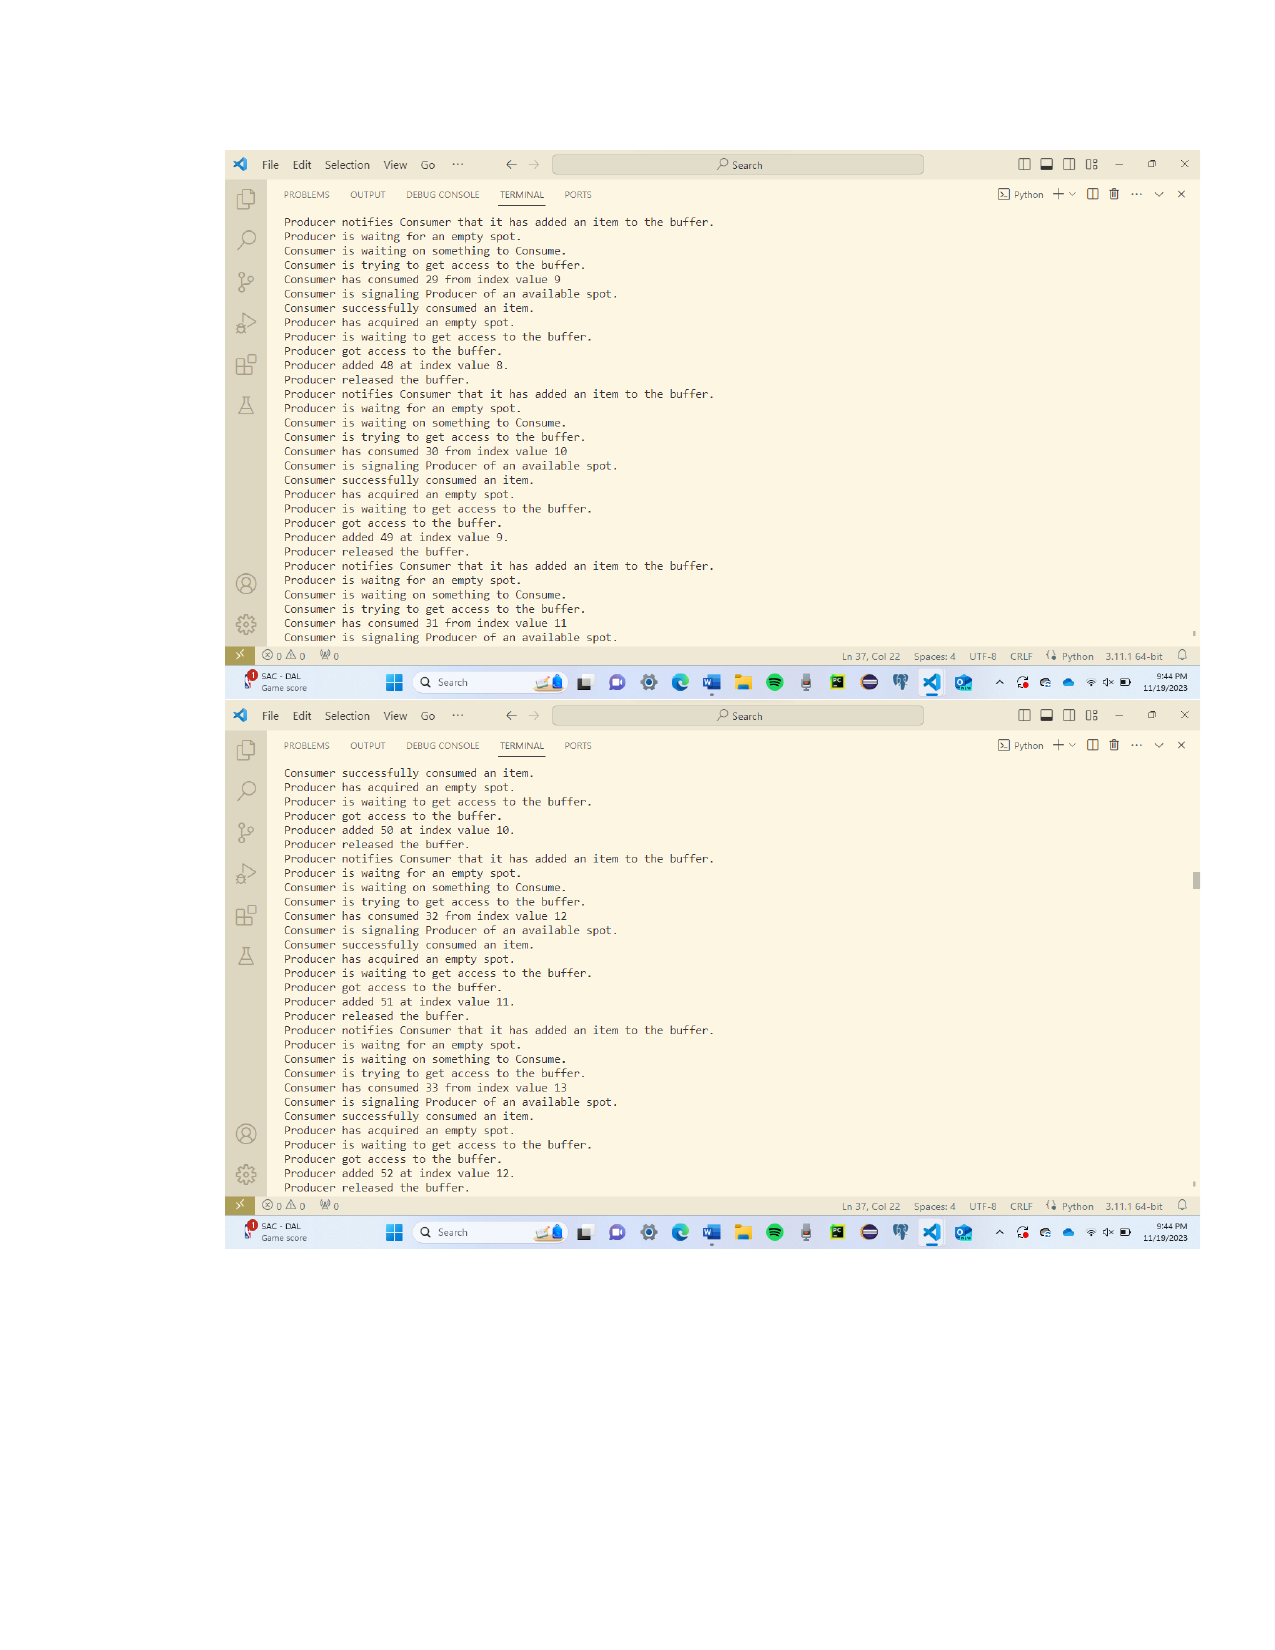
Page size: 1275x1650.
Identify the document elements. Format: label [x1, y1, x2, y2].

picture [225, 700, 1200, 1249]
picture [225, 150, 1200, 699]
